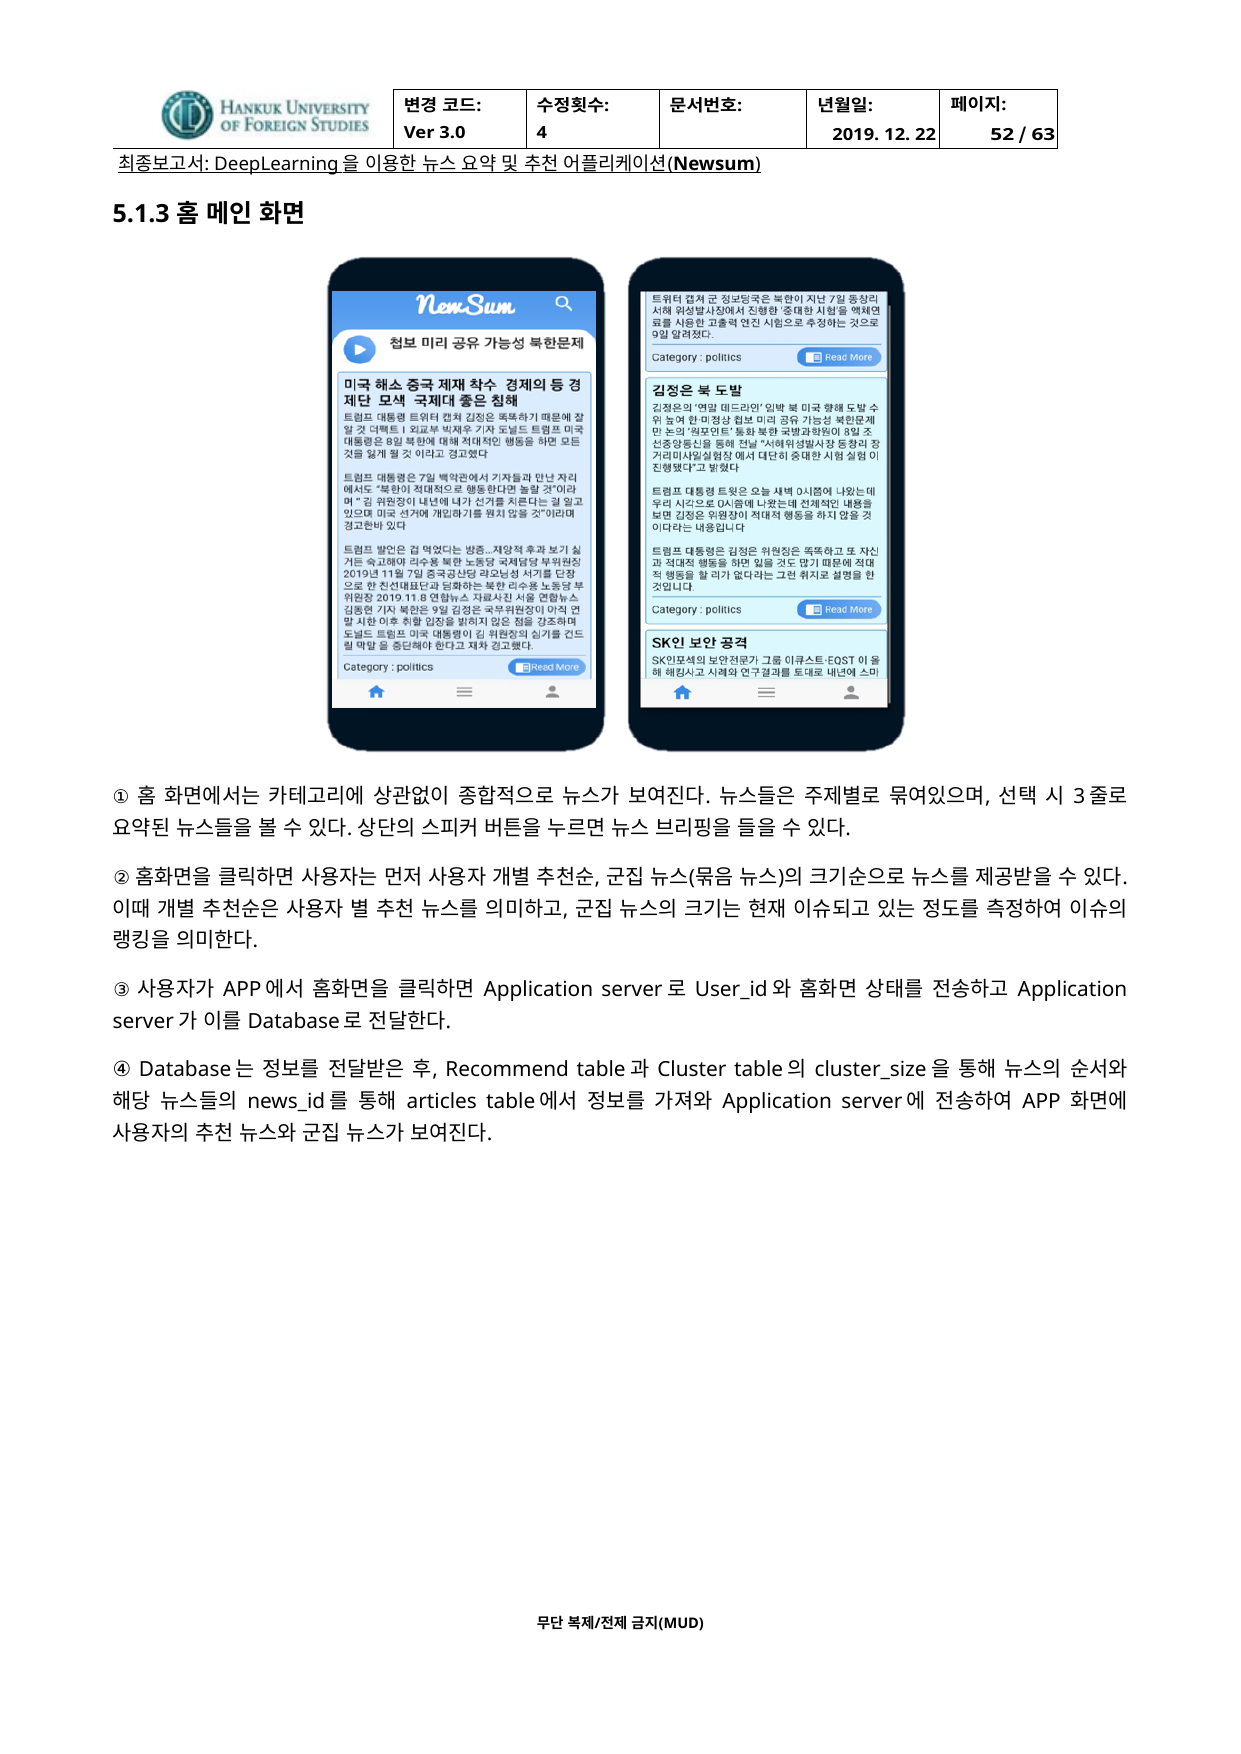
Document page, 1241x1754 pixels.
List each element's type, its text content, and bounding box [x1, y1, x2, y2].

list ② 홈화면을 클릭하면 사용자는 먼저 사용자 개별 추천순, 군집 뉴스(묶음 뉴스)의 크기순으로 뉴스를 제공받을 수 있다. 이때 개별 추천순은 사용자 별 추천 뉴스를 의미하고, 군집 뉴스의 크기는 현재 이슈되고 있는 정도를 측정하여 이슈의 랭킹을 의미한다. [112, 860, 1128, 954]
picture [159, 89, 377, 144]
text ④ Database는 정보를 전달받은 후, Recommend table과 Cluster table의 cluster_size을 통해 뉴스의 순서와 해당 뉴스들의 news_id를 통해 articles table에서 정보를 가져와 Application server에 전송하여 APP 화면에 사용자의 추천 뉴스와 군집 뉴스가 보여진다. [112, 1052, 1128, 1147]
picture [322, 248, 918, 762]
list ③ 사용자가 APP에서 홈화면을 클릭하면 Application server로 User_id와 홈화면 상태를 전송하고 Application server가 이를 Database로 전달한다. [112, 972, 1128, 1034]
text 5.1.3 홈 메인 화면 [112, 194, 1128, 230]
text ① 홈 화면에서는 카테고리에 상관없이 종합적으로 뉴스가 보여진다. 뉴스들은 주제별로 묶여있으며, 선택 시 3줄로 요약된 뉴스들을 볼 수 있다. 상단의 스피커 버튼을 누르면 뉴스 브리핑을 들을 수 있다. [112, 779, 1128, 842]
